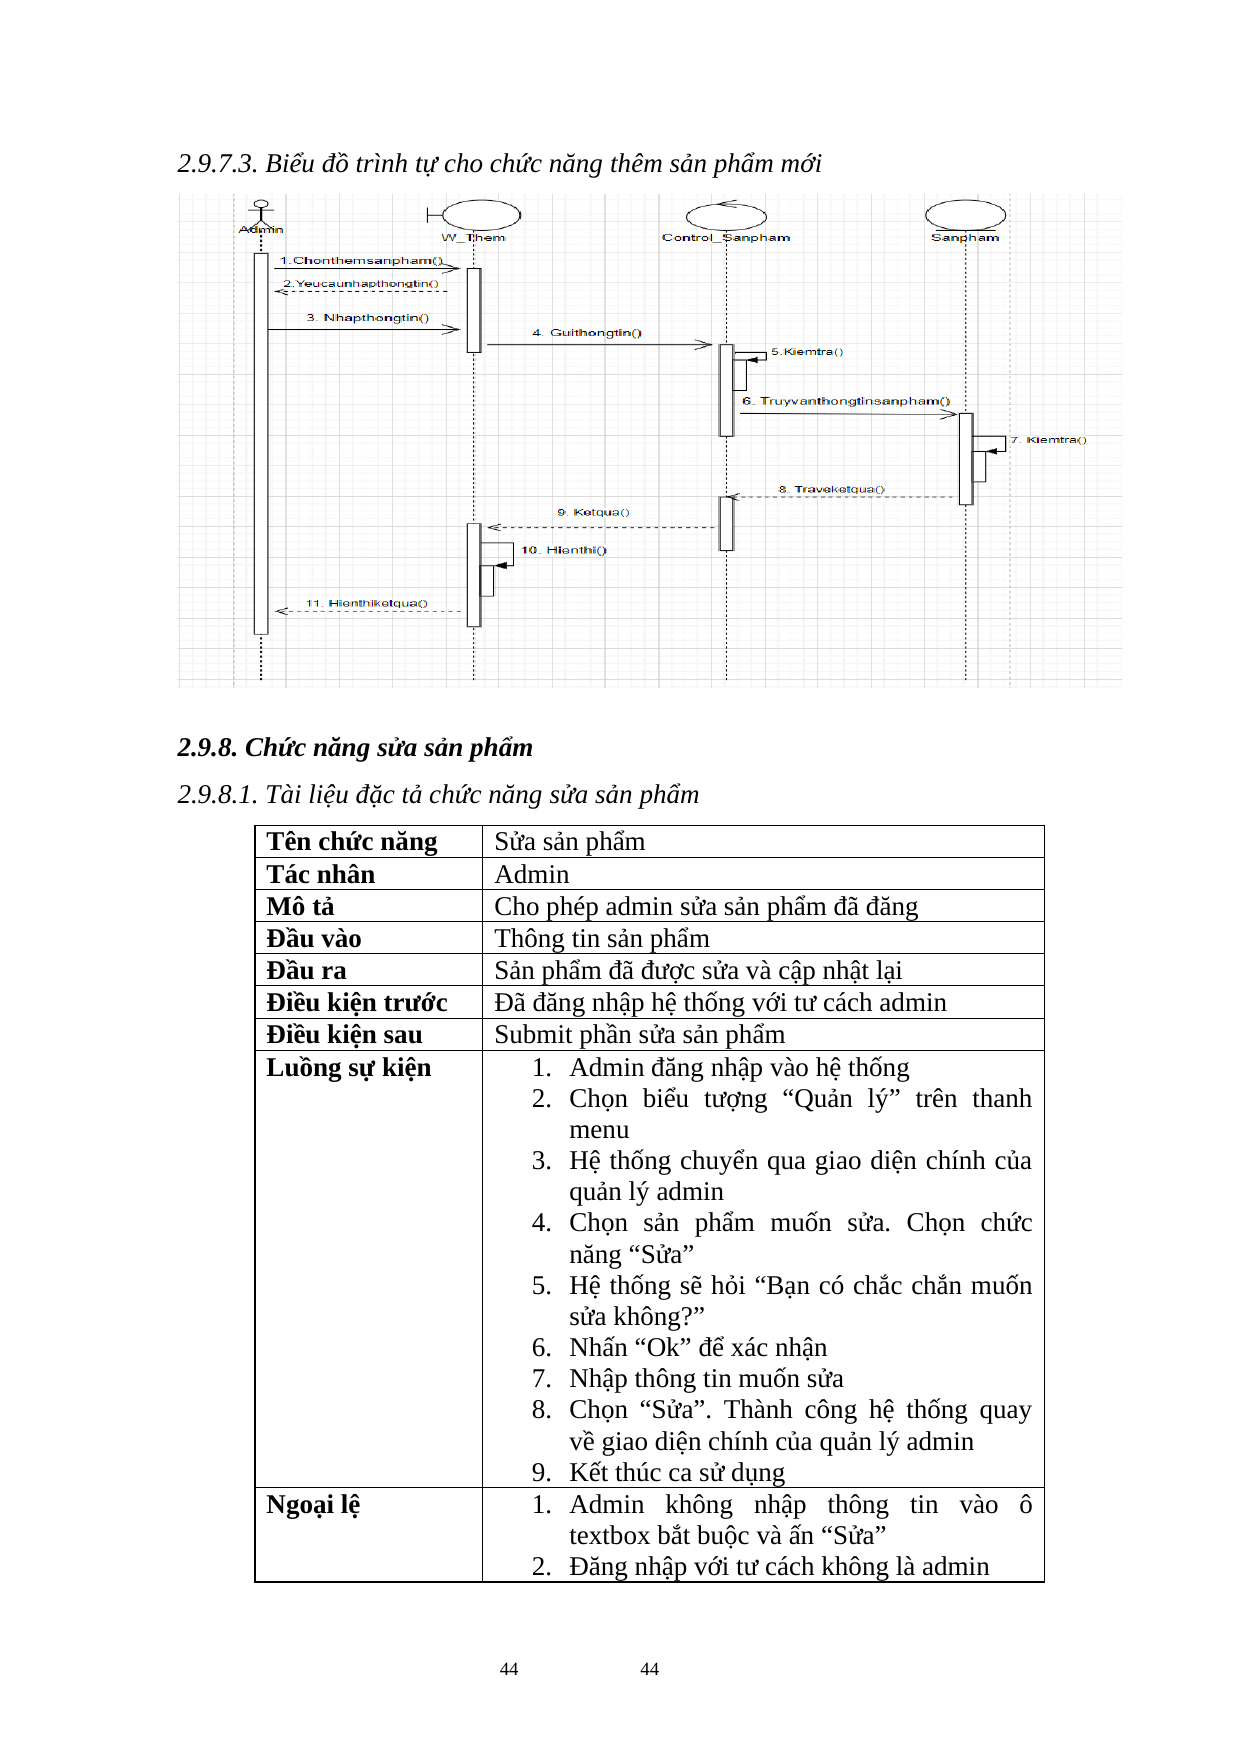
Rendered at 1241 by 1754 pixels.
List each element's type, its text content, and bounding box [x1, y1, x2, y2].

table_cell Điều kiện sau [256, 1019, 482, 1050]
table_cell Ngoại lệ [256, 1488, 482, 1581]
table_cell Đầu ra [256, 954, 482, 985]
subtitle 2.9.7.3. Biểu đồ trình tự cho chức năng thêm sản phẩm mới [177, 148, 1122, 179]
table_header Sửa sản phẩm [483, 826, 1044, 857]
table_cell Đầu vào [256, 922, 482, 953]
table_cell Điều kiện trước [256, 986, 482, 1018]
table_cell Submit phần sửa sản phẩm [483, 1019, 1044, 1050]
table_cell Đã đăng nhập hệ thống với tư cách admin [483, 986, 1044, 1018]
table_cell Admin không nhập thông tin vào ô textbox bắt buộc và ấn “Sửa” Đăng nhập với tư cách không là admin [483, 1488, 1044, 1581]
table_cell Luồng sự kiện [256, 1051, 482, 1487]
picture [177, 194, 1123, 688]
table_cell Tác nhân [256, 858, 482, 889]
table_cell Admin đăng nhập vào hệ thống Chọn biểu tượng “Quản lý” trên thanh menu Hệ thống chuyển qua giao diện chính của quản lý admin Chọn sản phẩm muốn sửa. Chọn chức năng “Sửa” Hệ thống sẽ hỏi “Bạn có chắc chắn muốn sửa không?” Nhấn “Ok” để xác nhận Nhập thông tin muốn sửa Chọn “Sửa”. Thành công hệ thống quay về giao diện chính của quản lý admin Kết thúc ca sử dụng [483, 1051, 1044, 1487]
table_header Tên chức năng [256, 826, 482, 857]
table_cell Cho phép admin sửa sản phẩm đã đăng [483, 890, 1044, 921]
table_cell Thông tin sản phẩm [483, 922, 1044, 953]
table_cell Sản phẩm đã được sửa và cập nhật lại [483, 954, 1044, 985]
table_cell Mô tả [256, 890, 482, 921]
table_cell Admin [483, 858, 1044, 889]
subtitle 2.9.8. Chức năng sửa sản phẩm [177, 731, 1122, 762]
subtitle 2.9.8.1. Tài liệu đặc tả chức năng sửa sản phẩm [177, 778, 1122, 809]
